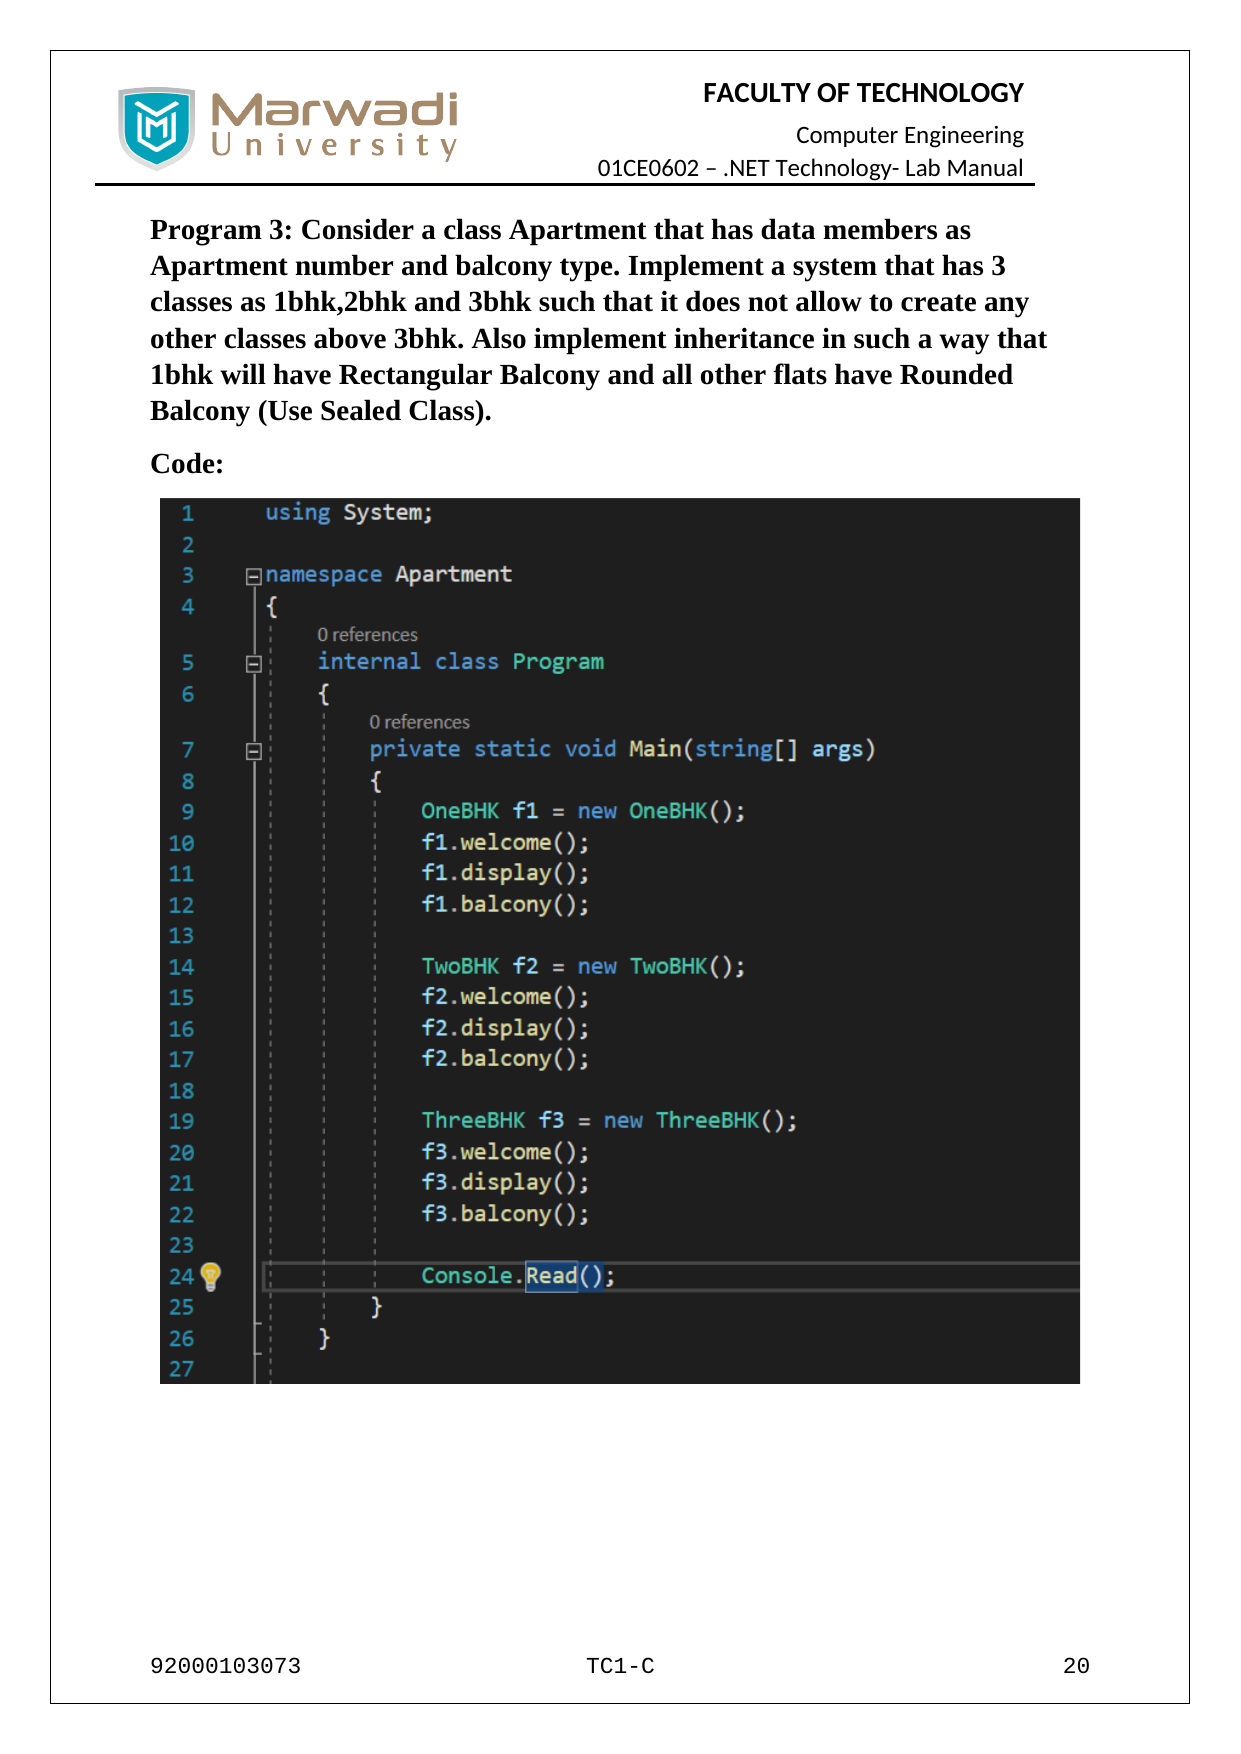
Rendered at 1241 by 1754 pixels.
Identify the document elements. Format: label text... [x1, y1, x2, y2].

text Program 3: Consider a class Apartment that has data members as Apartment number and balcony type. Implement a system that has 3 classes as 1bhk,2bhk and 3bhk such that it does not allow to create any other classes above 3bhk. Also implement inheritance in such a way that 1bhk will have Rectangular Balcony and all other flats have Rounded Balcony (Use Sealed Class). [150, 212, 1090, 427]
picture [106, 73, 469, 182]
text Code: [150, 446, 1090, 479]
picture [160, 498, 1081, 1384]
